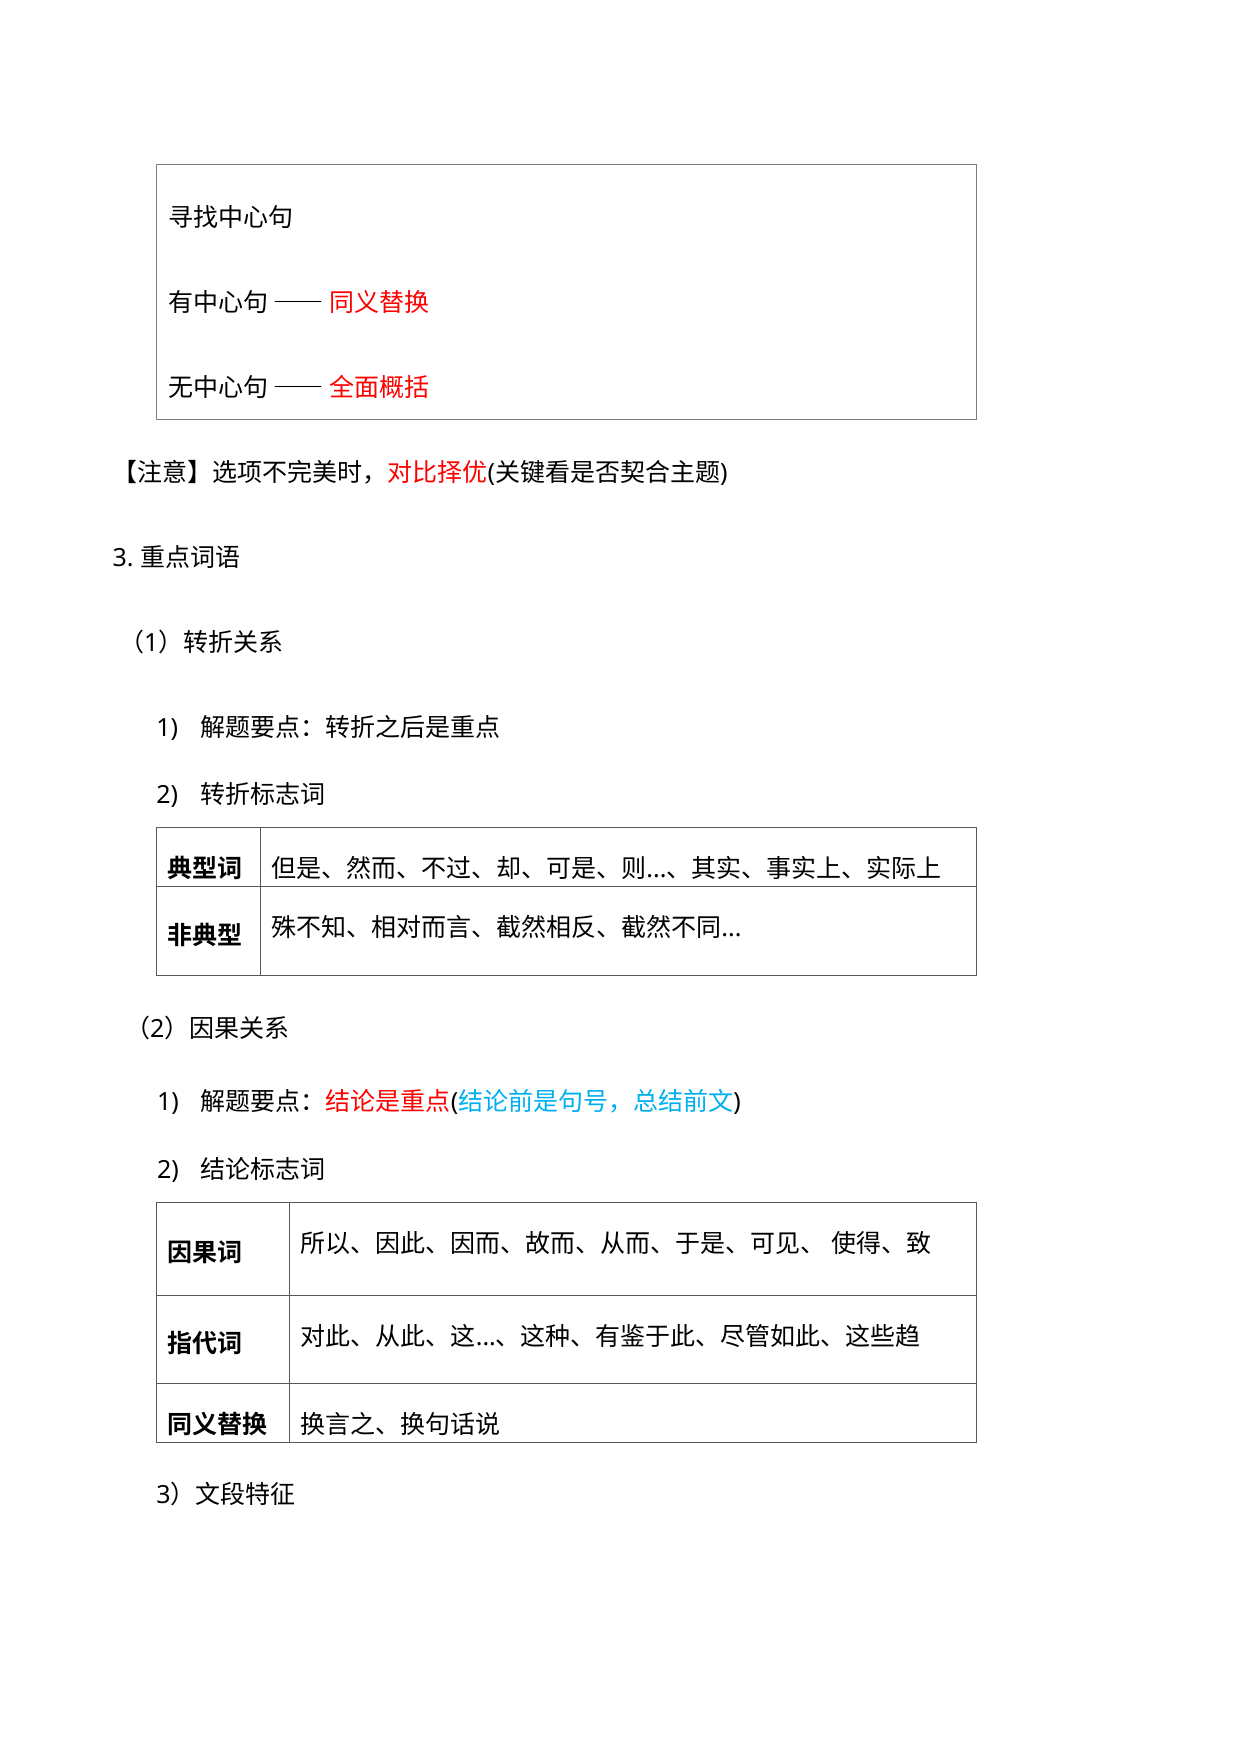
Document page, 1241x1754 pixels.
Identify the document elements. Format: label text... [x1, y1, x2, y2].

table_cell 换言之、换句话说 [290, 1384, 976, 1442]
table_header 但是、然而、不过、却、可是、则...、其实、事实上、实际上 [261, 828, 976, 886]
list 转折标志词 [156, 759, 1128, 827]
list 解题要点：转折之后是重点 [156, 691, 1128, 759]
table_cell 同义替换 [157, 1384, 289, 1442]
table_header 所以、因此、因而、故而、从而、于是、可见、 使得、致使、导致、造成(后面一般跟不好的结果) [290, 1203, 976, 1294]
table_cell 非典型 [157, 887, 260, 975]
table_cell 殊不知、相对而言、截然相反、截然不同... 一种误读、一项全新的研究、相比 之下... [261, 887, 976, 975]
text （1）转折关系 [112, 606, 1128, 674]
table_header 寻找中心句 有中心句 —— 同义替换 无中心句 —— 全面概括 [157, 165, 976, 419]
list 结论标志词 [157, 1134, 1128, 1202]
text 3）文段特征 [112, 1459, 1128, 1527]
text 【注意】选项不完美时，对比择优(关键看是否契合主题) [112, 437, 1128, 504]
text （2）因果关系 [112, 993, 1128, 1061]
table_header 因果词 [157, 1203, 289, 1294]
text 3. 重点词语 [112, 521, 1128, 589]
list 解题要点：结论是重点(结论前是句号，总结前文) [157, 1066, 1128, 1134]
table_cell 指代词 [157, 1296, 289, 1383]
table_header 典型词 [157, 828, 260, 886]
table_cell 对此、从此、这...、这种、有鉴于此、尽管如此、这些趋势、在这个意义上、 从这个角度上、这意味着 [290, 1296, 976, 1383]
